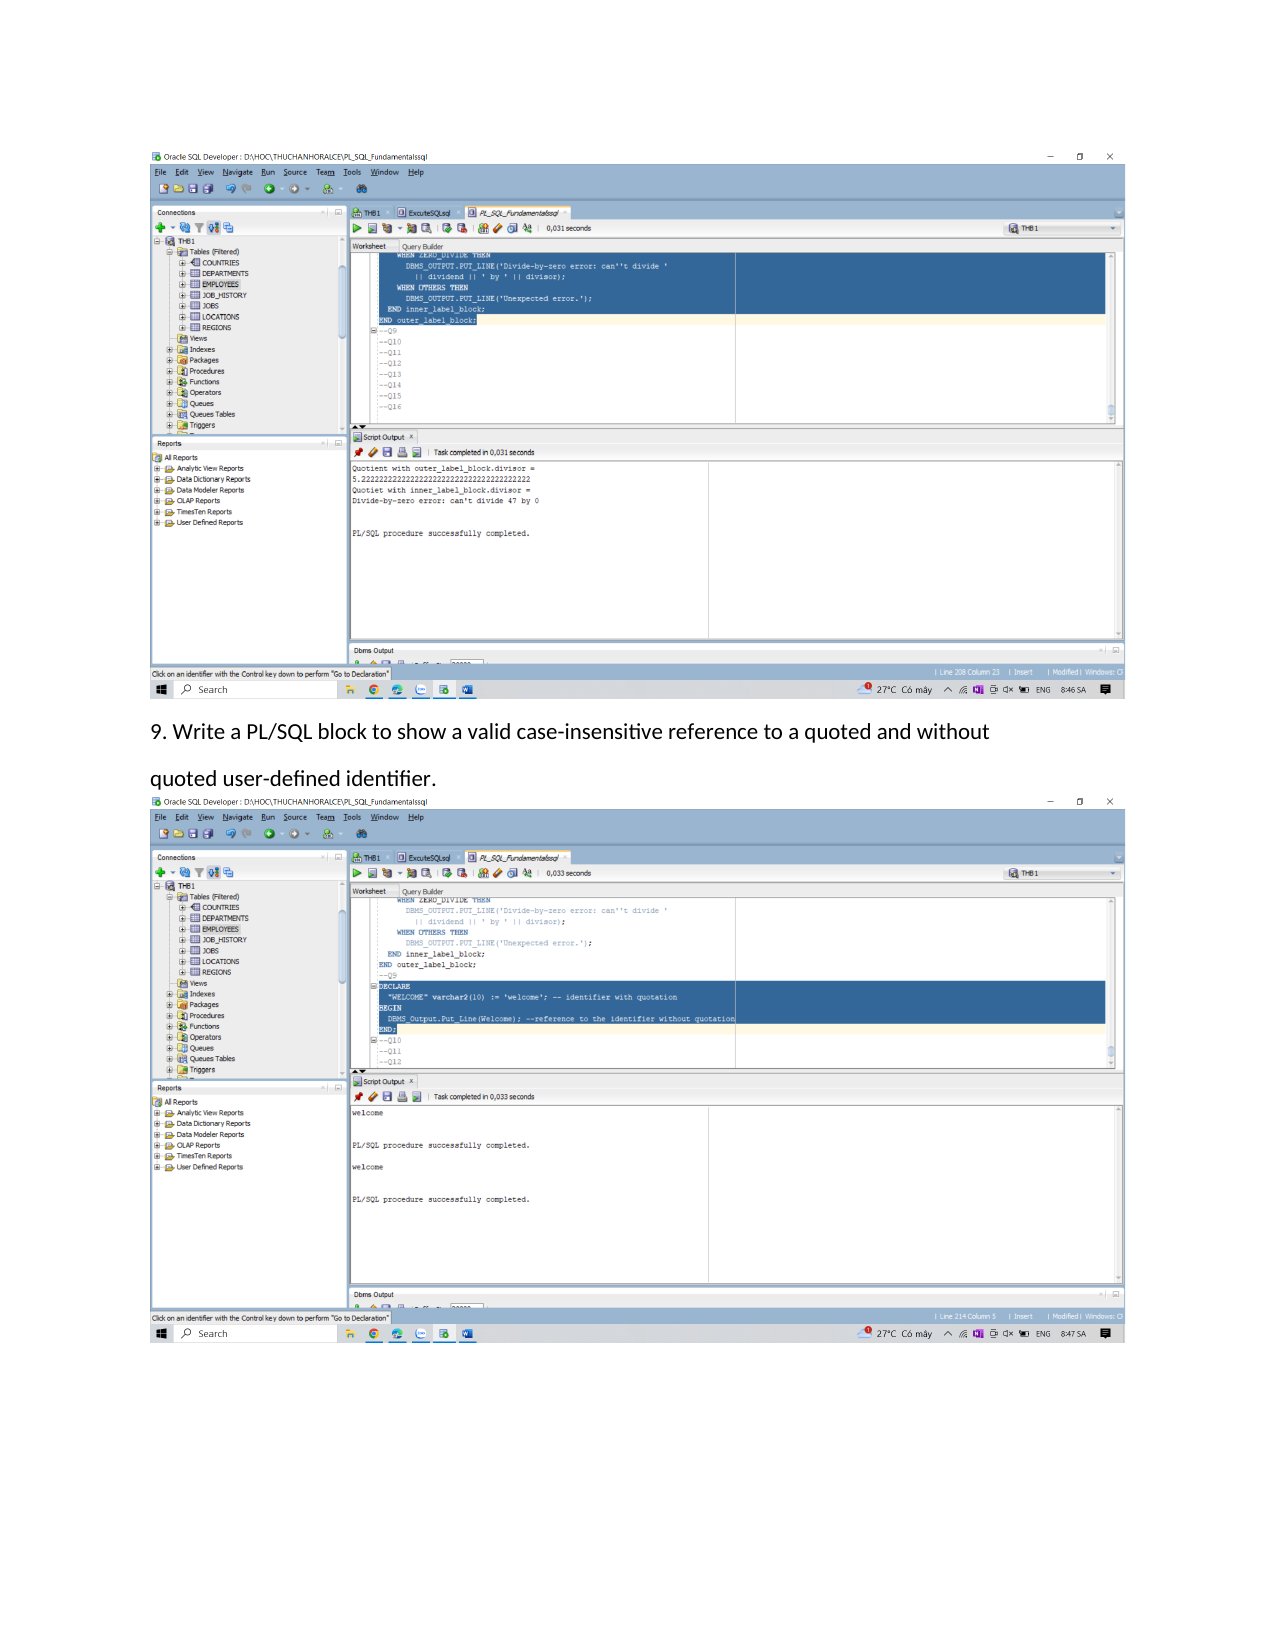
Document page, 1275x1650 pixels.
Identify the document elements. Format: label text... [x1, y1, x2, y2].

picture [150, 794, 1125, 1343]
text quoted user-defined identifier. [150, 764, 1125, 794]
text 9. Write a PL/SQL block to show a valid case-insensitive reference to a quoted and without [150, 717, 1125, 745]
picture [150, 150, 1125, 699]
